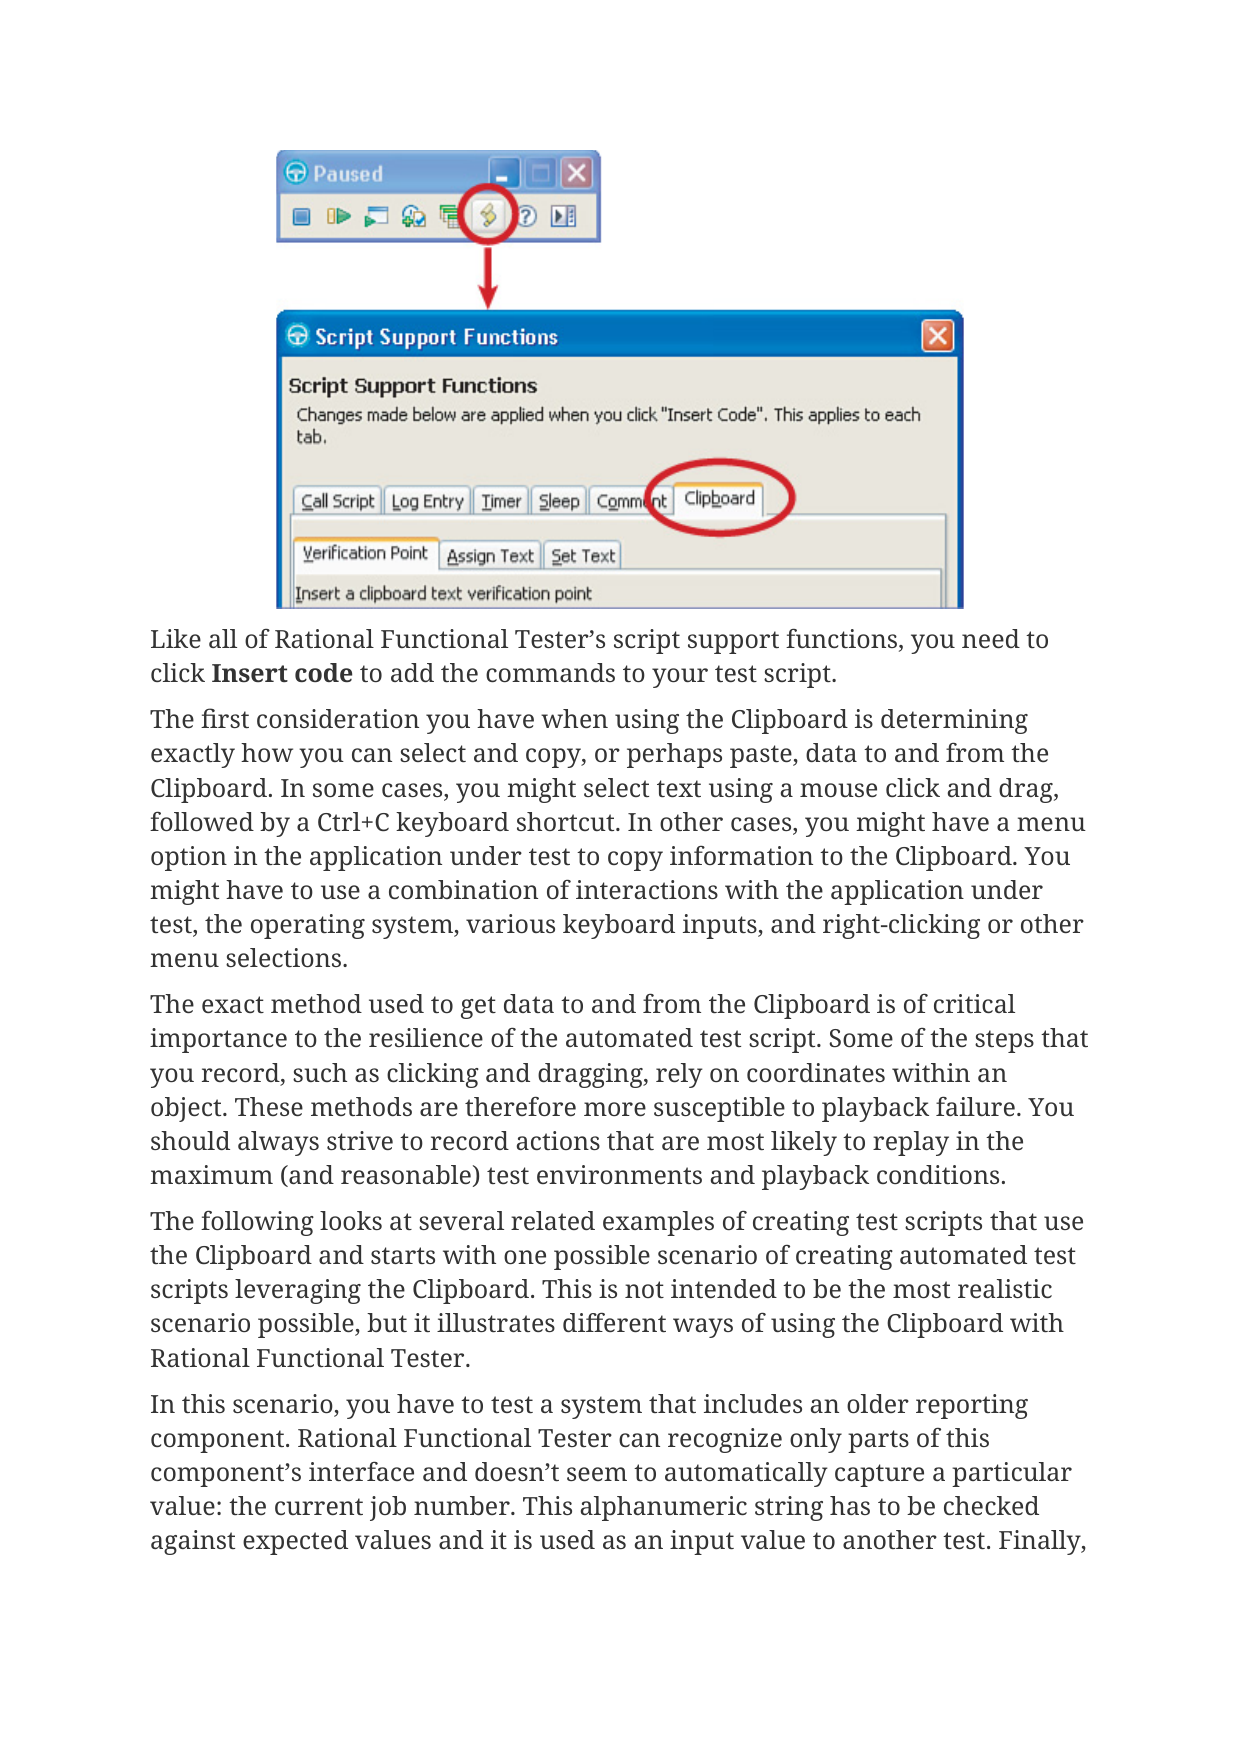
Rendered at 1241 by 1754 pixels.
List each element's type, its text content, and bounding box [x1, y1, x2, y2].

text The following looks at several related examples of creating test scripts that use the Clipboard and starts with one possible scenario of creating automated test scripts leveraging the Clipboard. This is not intended to be the most realistic scenario possible, but it illustrates different ways of using the Clipboard with Rational Functional Tester. [150, 1204, 1090, 1374]
text Like all of Rational Functional Tester’s script support functions, you need to click Insert code to add the commands to your test script. [150, 621, 1090, 689]
picture [276, 150, 964, 609]
text The first consideration you have when using the Clipboard is determining exactly how you can select and copy, or perhaps paste, data to and from the Clipboard. In some cases, you might select text using a mouse click and drag, followed by a Ctrl+C keyboard shortcut. In other cases, you might have a menu option in the application under test to copy information to the Clipboard. You might have to use a combination of interactions with the application under test, the operating system, various keyboard inputs, and right-clicking or other menu selections. [150, 702, 1090, 974]
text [150, 1387, 1090, 1557]
text The exact method used to get data to and from the Clipboard is of critical importance to the resilience of the automated test script. Some of the steps that you record, such as clicking and dragging, rely on coordinates within an object. These methods are therefore more susceptible to playback failure. You should always strive to record actions that are most likely to replay in the maximum (and reasonable) test environments and playback conditions. [150, 987, 1090, 1191]
